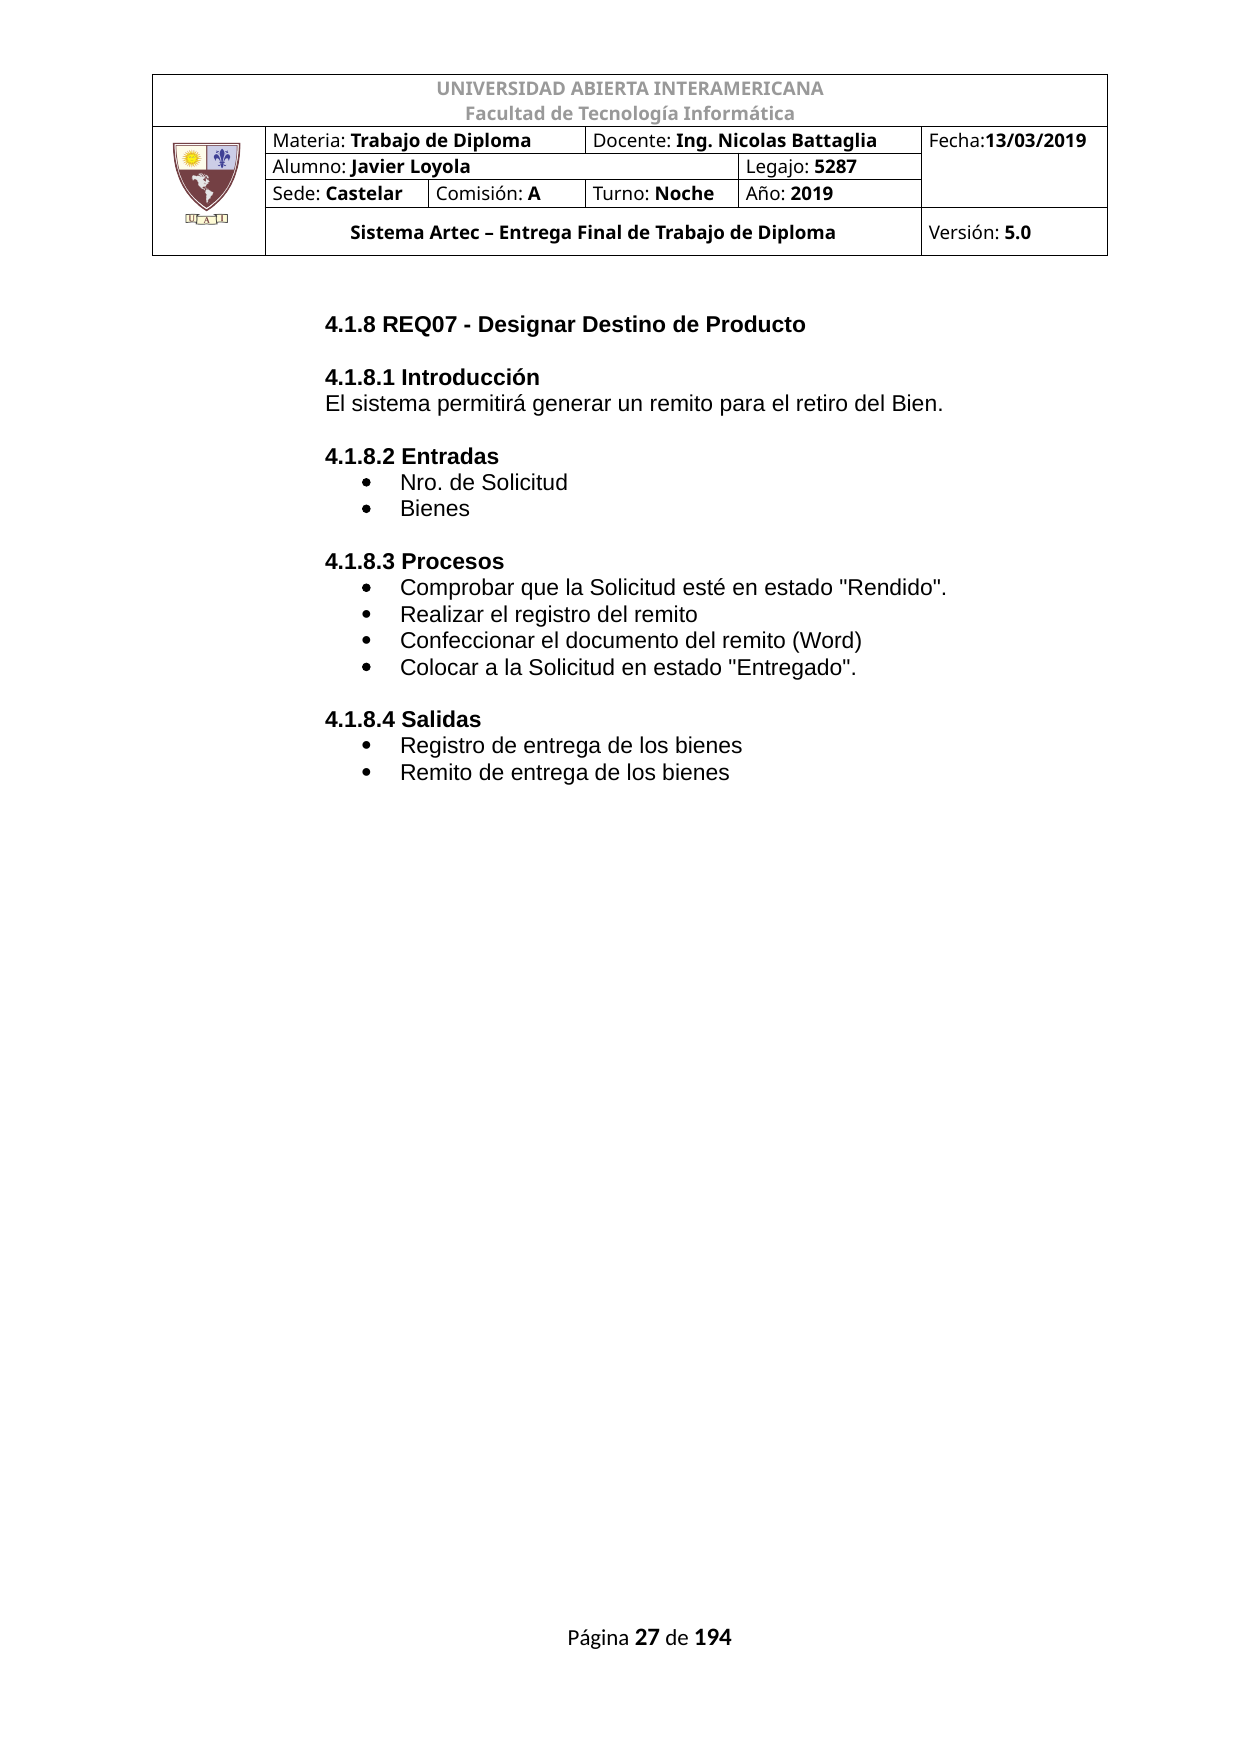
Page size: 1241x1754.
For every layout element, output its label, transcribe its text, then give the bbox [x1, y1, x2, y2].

text El sistema permitirá generar un remito para el retiro del Bien. [325, 390, 1122, 416]
list Confeccionar el documento del remito (Word) [362, 627, 1122, 653]
text 4.1.8.3 Procesos [325, 548, 1122, 574]
text 4.1.8.4 Salidas [325, 706, 1122, 732]
list Nro. de Solicitud [362, 469, 1122, 495]
list Comprobar que la Solicitud esté en estado "Rendido". [362, 574, 1122, 601]
text 4.1.8 REQ07 - Designar Destino de Producto [325, 311, 1122, 337]
list Realizar el registro del remito [362, 601, 1122, 627]
list Remito de entrega de los bienes [362, 759, 1122, 785]
text 4.1.8.2 Entradas [325, 443, 1122, 469]
picture [157, 136, 257, 228]
list Registro de entrega de los bienes [362, 732, 1122, 759]
list Colocar a la Solicitud en estado "Entregado". [362, 653, 1122, 680]
text 4.1.8.1 Introducción [325, 363, 1122, 390]
list Bienes [362, 495, 1122, 522]
